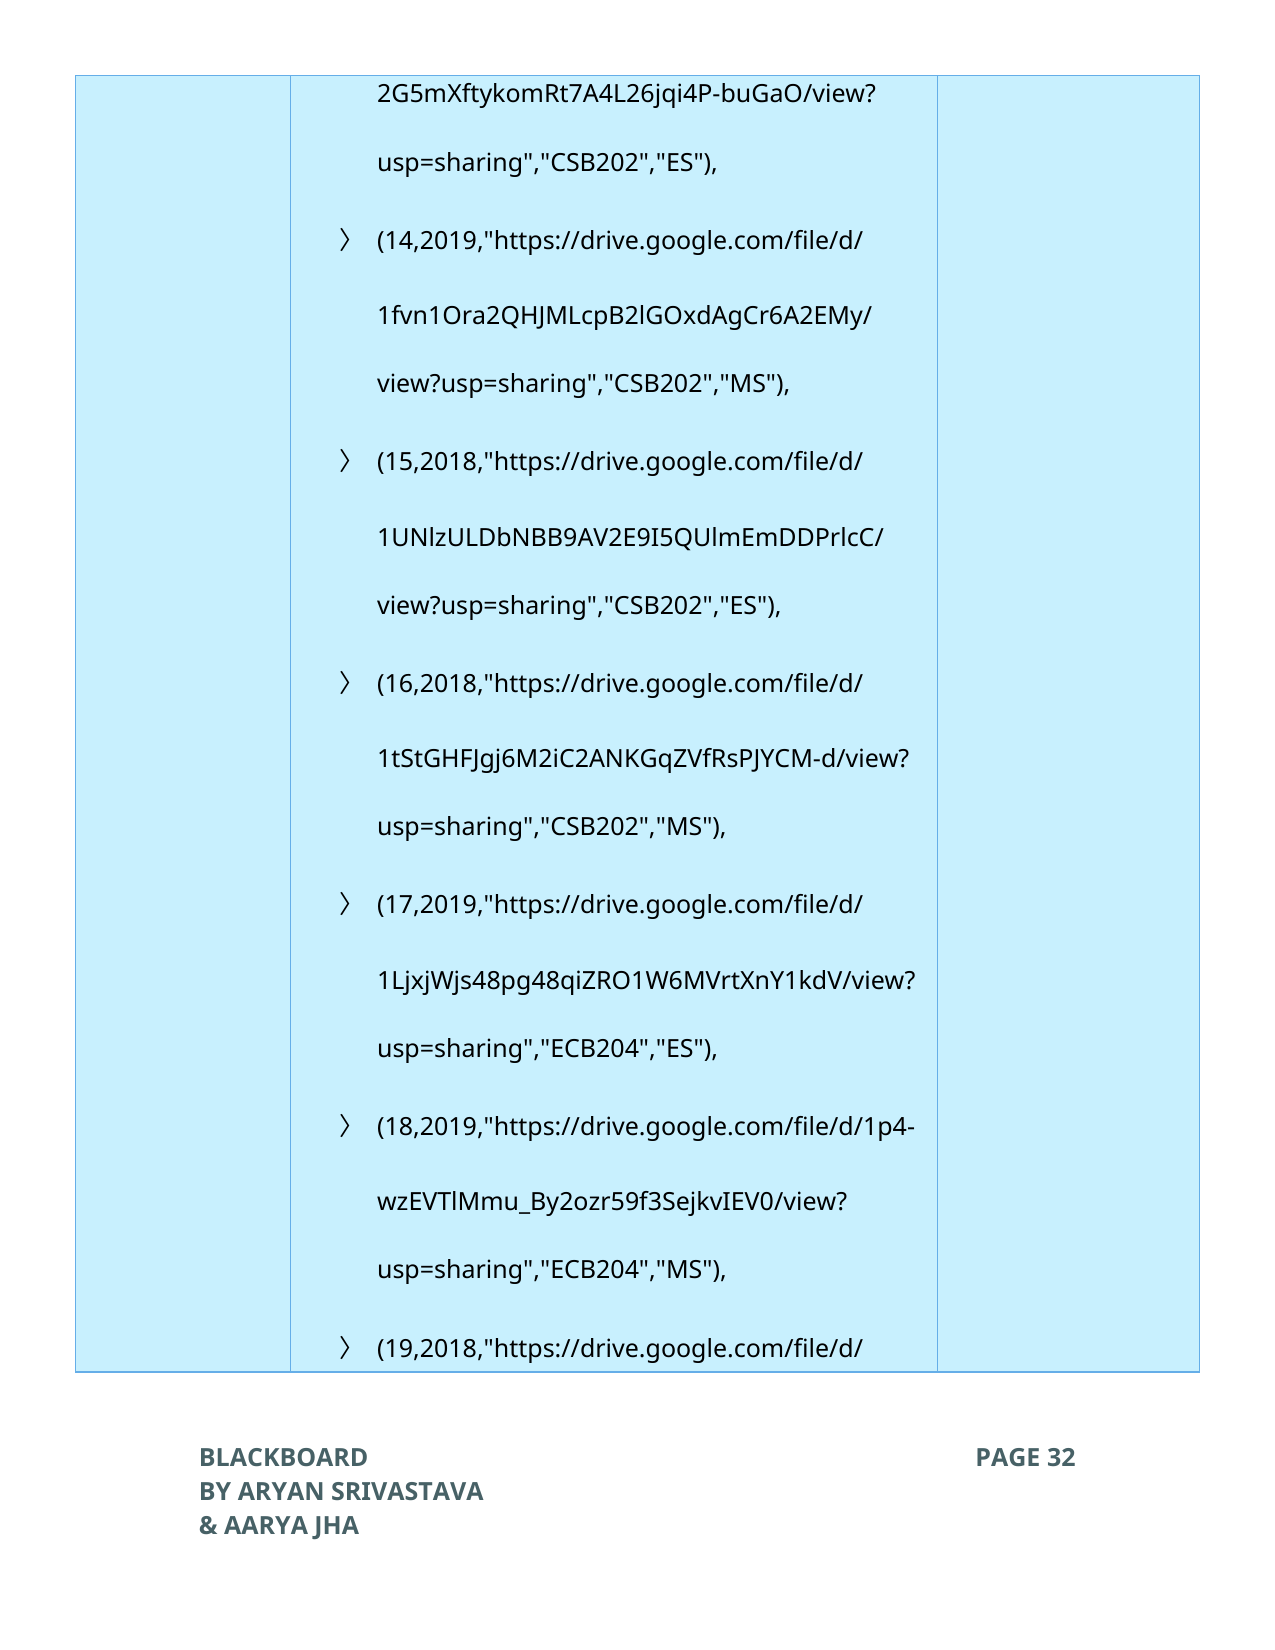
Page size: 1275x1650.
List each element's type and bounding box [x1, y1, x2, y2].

table_cell [76, 76, 290, 1371]
table_cell [291, 76, 937, 1371]
table_cell [938, 76, 1199, 1371]
